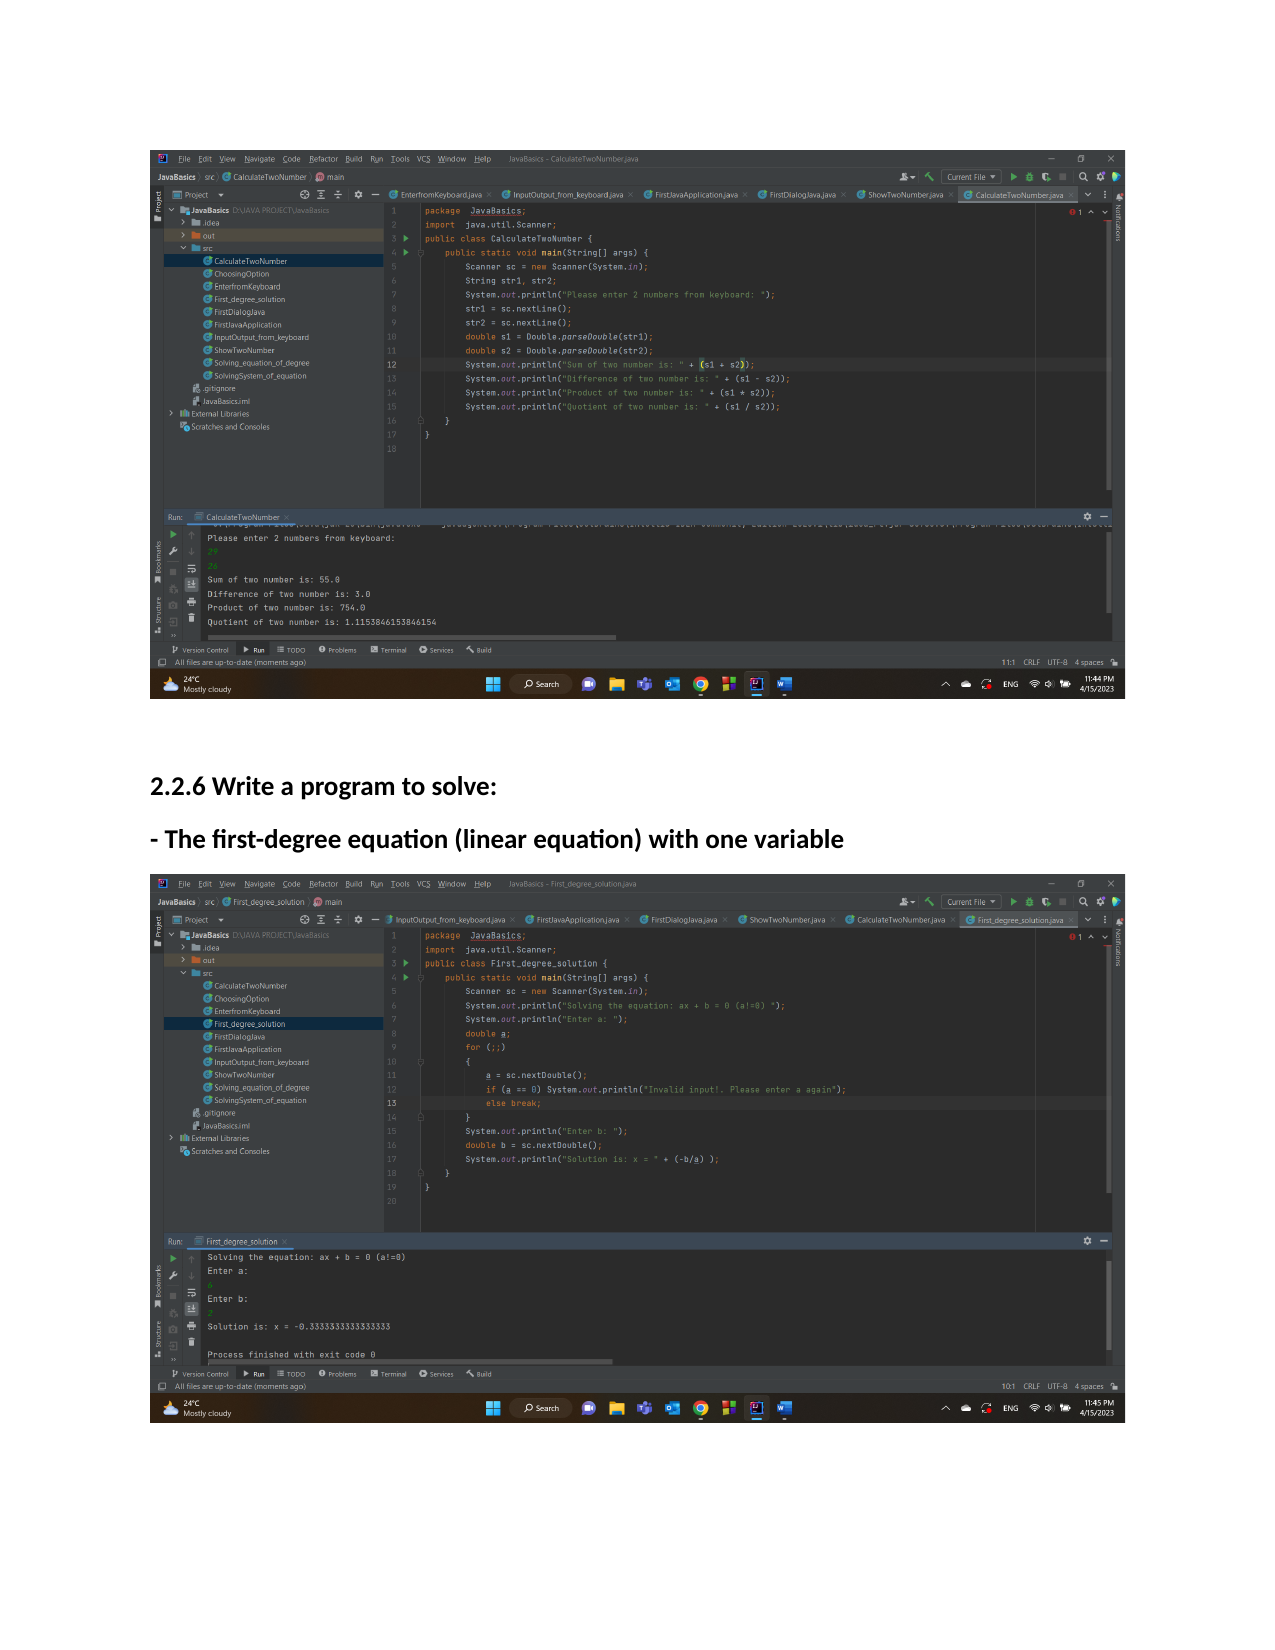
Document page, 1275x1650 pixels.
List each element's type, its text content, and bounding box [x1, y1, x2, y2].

text - The first-degree equation (linear equation) with one variable [150, 822, 1125, 855]
picture [150, 874, 1125, 1423]
picture [150, 150, 1125, 699]
text 2.2.6 Write a program to solve: [150, 769, 1125, 803]
